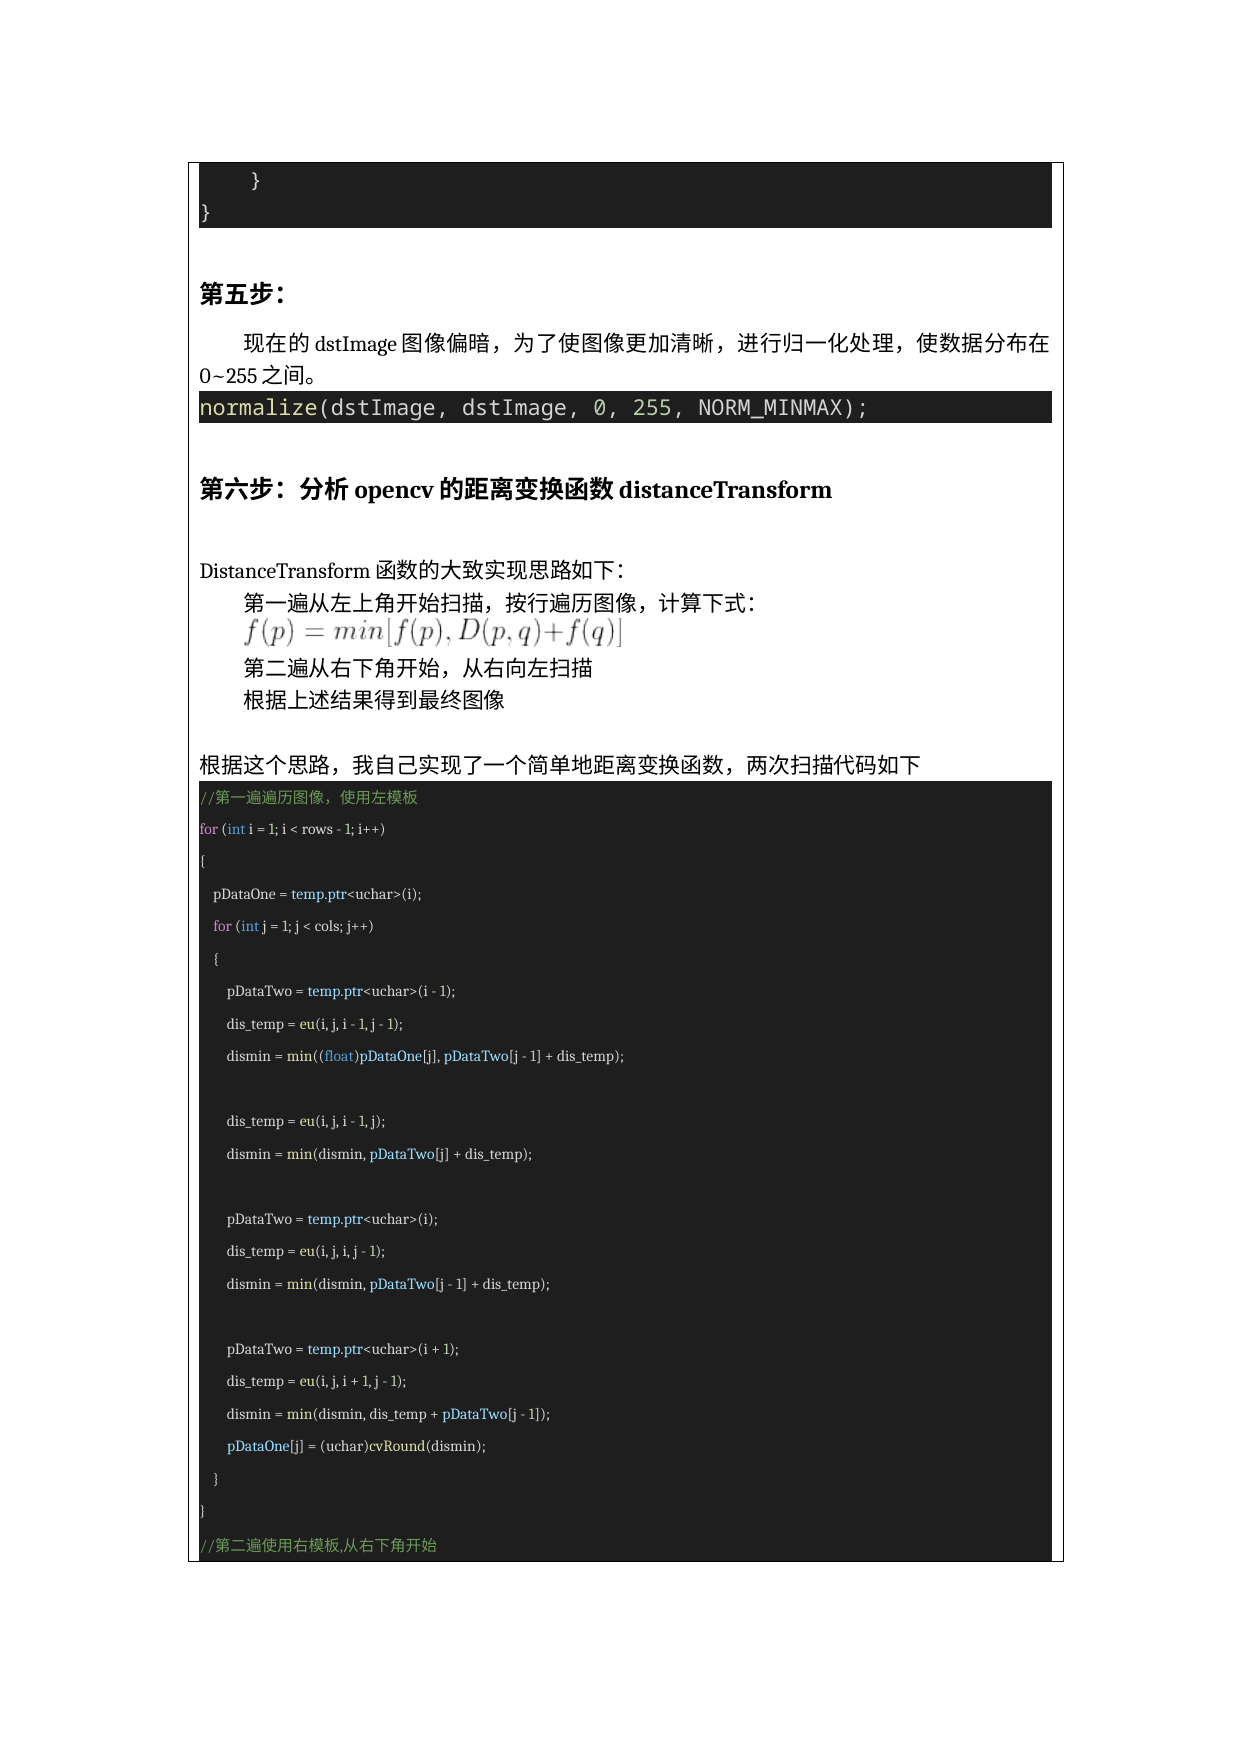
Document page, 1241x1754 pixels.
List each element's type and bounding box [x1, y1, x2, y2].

table_cell [189, 163, 1063, 1561]
picture [243, 618, 623, 647]
